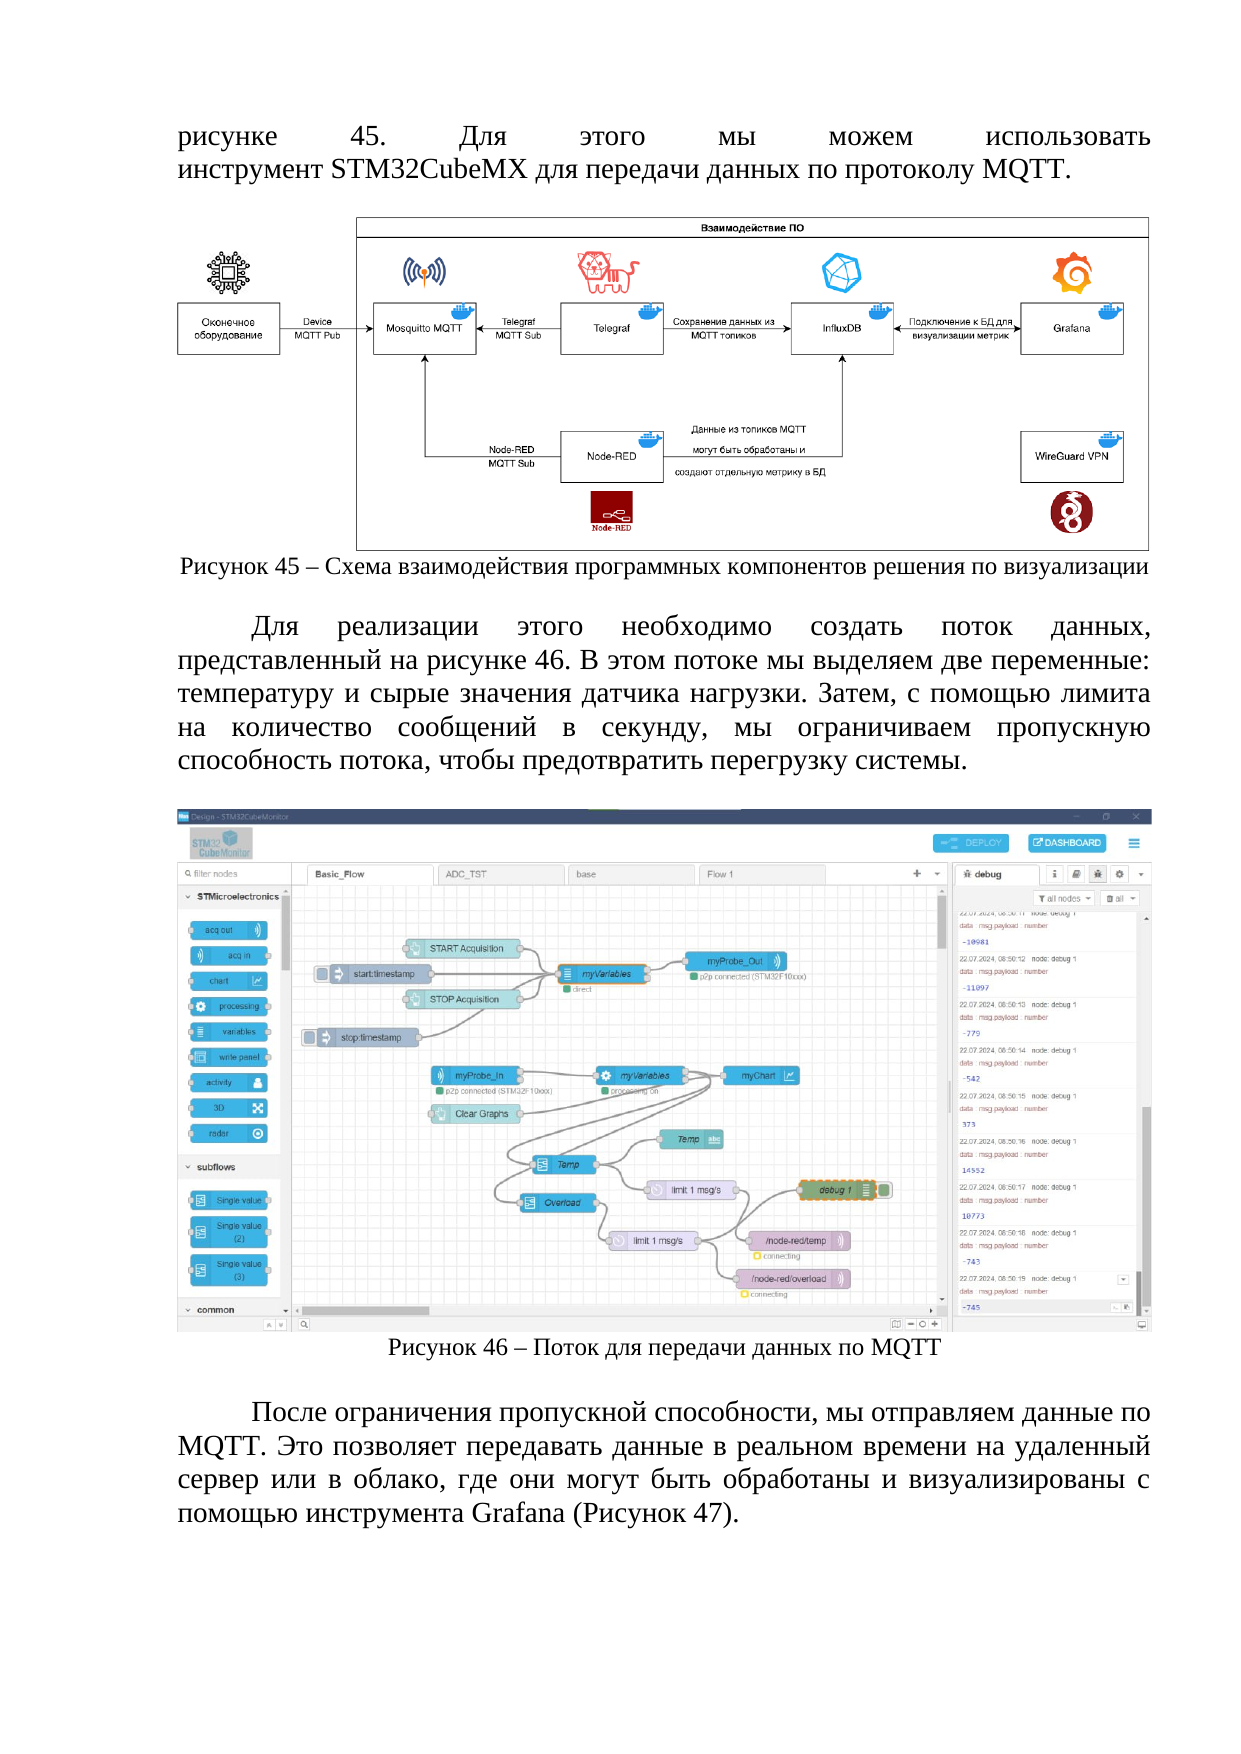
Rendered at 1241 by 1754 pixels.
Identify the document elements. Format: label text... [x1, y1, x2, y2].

text Рисунок 45 – Схема взаимодействия программных компонентов решения по визуализации [177, 551, 1152, 579]
text После ограничения пропускной способности, мы отправляем данные по MQTT. Это позволяет передавать данные в реальном времени на удаленный сервер или в облако, где они могут быть обработаны и визуализированы с помощью инструмента Grafana (Рисунок 47). [177, 1394, 1152, 1528]
text Для реализации этого необходимо создать поток данных, представленный на рисунке 46. В этом потоке мы выделяем две переменные: температуру и сырые значения датчика нагрузки. Затем, с помощью лимита на количество сообщений в секунду, мы ограничиваем пропускную способность потока, чтобы предотвратить перегрузку системы. [177, 608, 1152, 776]
picture [177, 213, 1152, 551]
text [177, 118, 1152, 185]
text Рисунок 46 – Поток для передачи данных по MQTT [177, 1332, 1152, 1361]
picture [177, 809, 1152, 1332]
